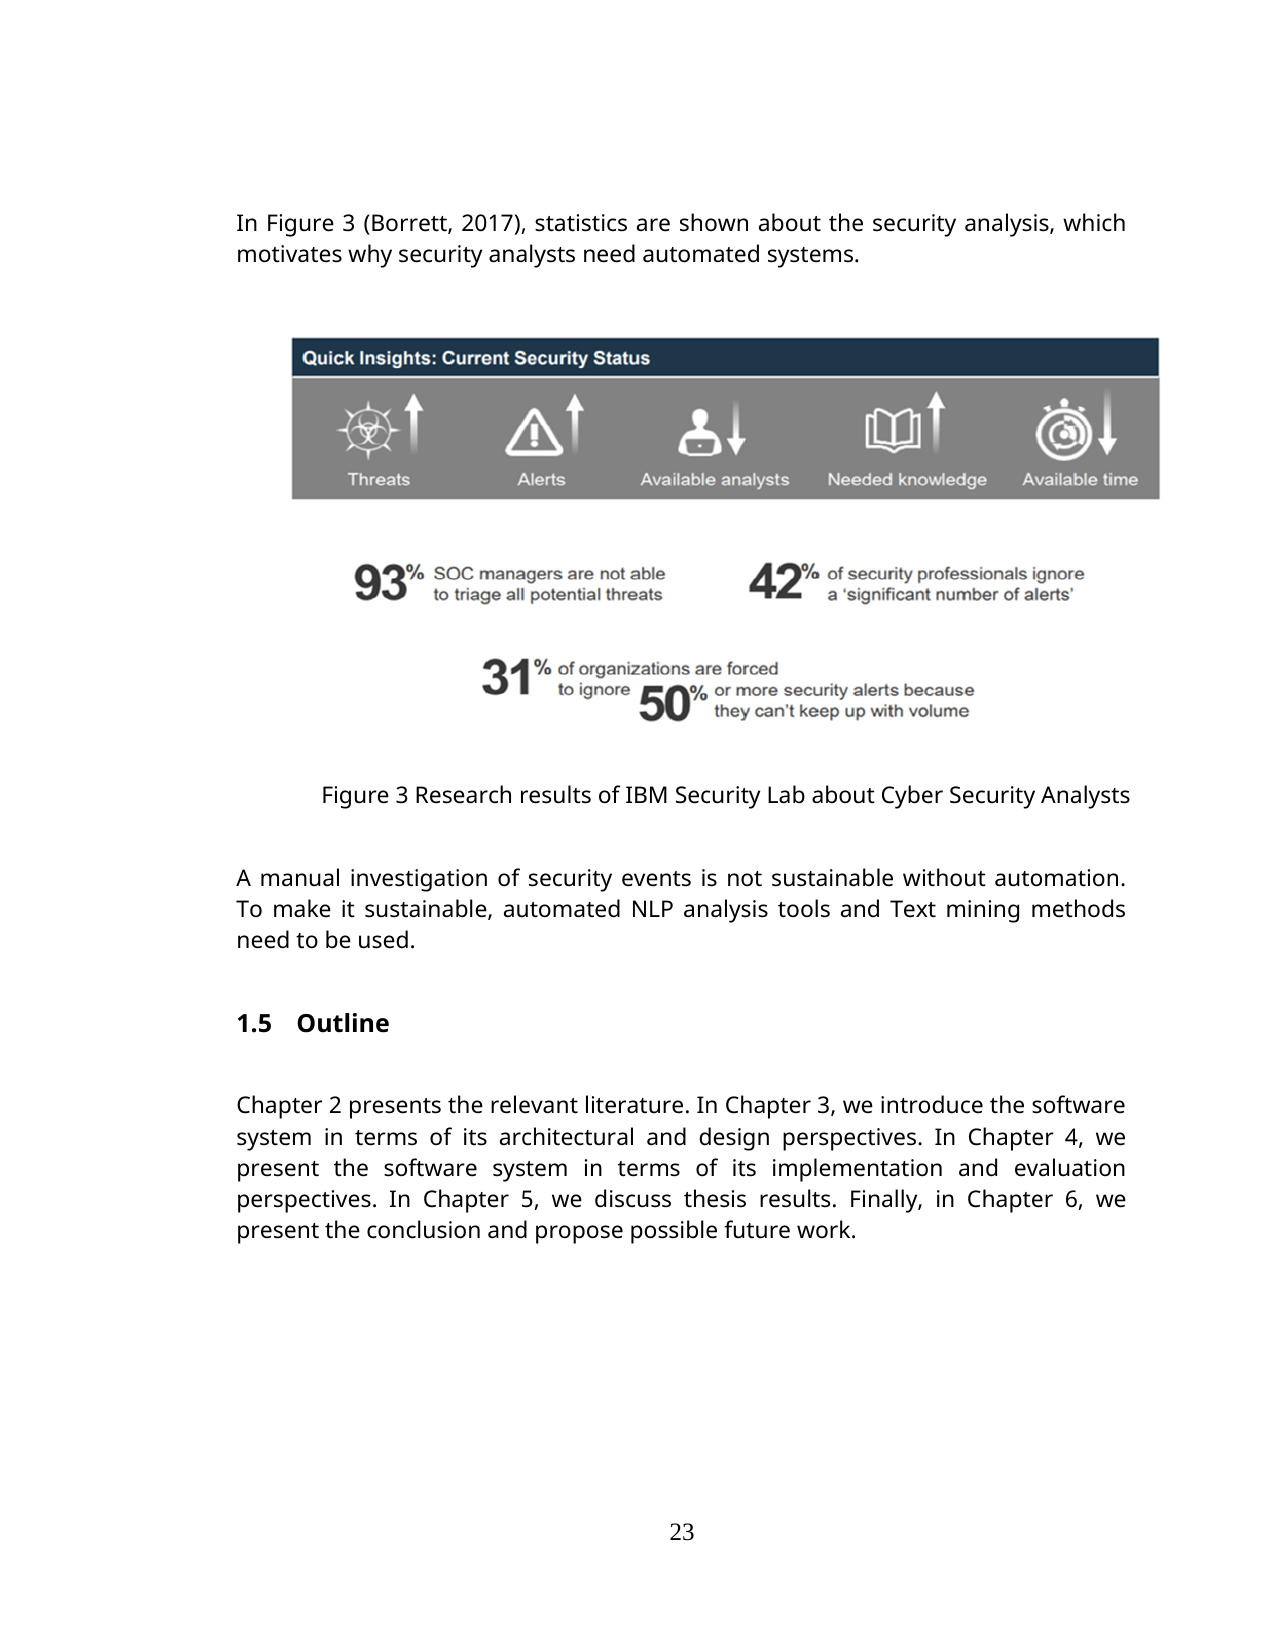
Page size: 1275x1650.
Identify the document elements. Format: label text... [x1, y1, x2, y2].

text In Figure 3 (Borrett, 2017), statistics are shown about the security analysis, which motivates why security analysts need automated systems. [236, 207, 1127, 269]
text Chapter 2 presents the relevant literature. In Chapter 3, we introduce the software system in terms of its architectural and design perspectives. In Chapter 4, we present the software system in terms of its implementation and evaluation perspectives. In Chapter 5, we discuss thesis results. Finally, in Chapter 6, we present the conclusion and propose possible future work. [236, 1089, 1127, 1246]
subtitle Outline [236, 1006, 1127, 1040]
text A manual investigation of security events is not sustainable without automation. To make it sustainable, automated NLP analysis tools and Text mining methods need to be used. [236, 862, 1127, 956]
picture [268, 330, 1184, 770]
